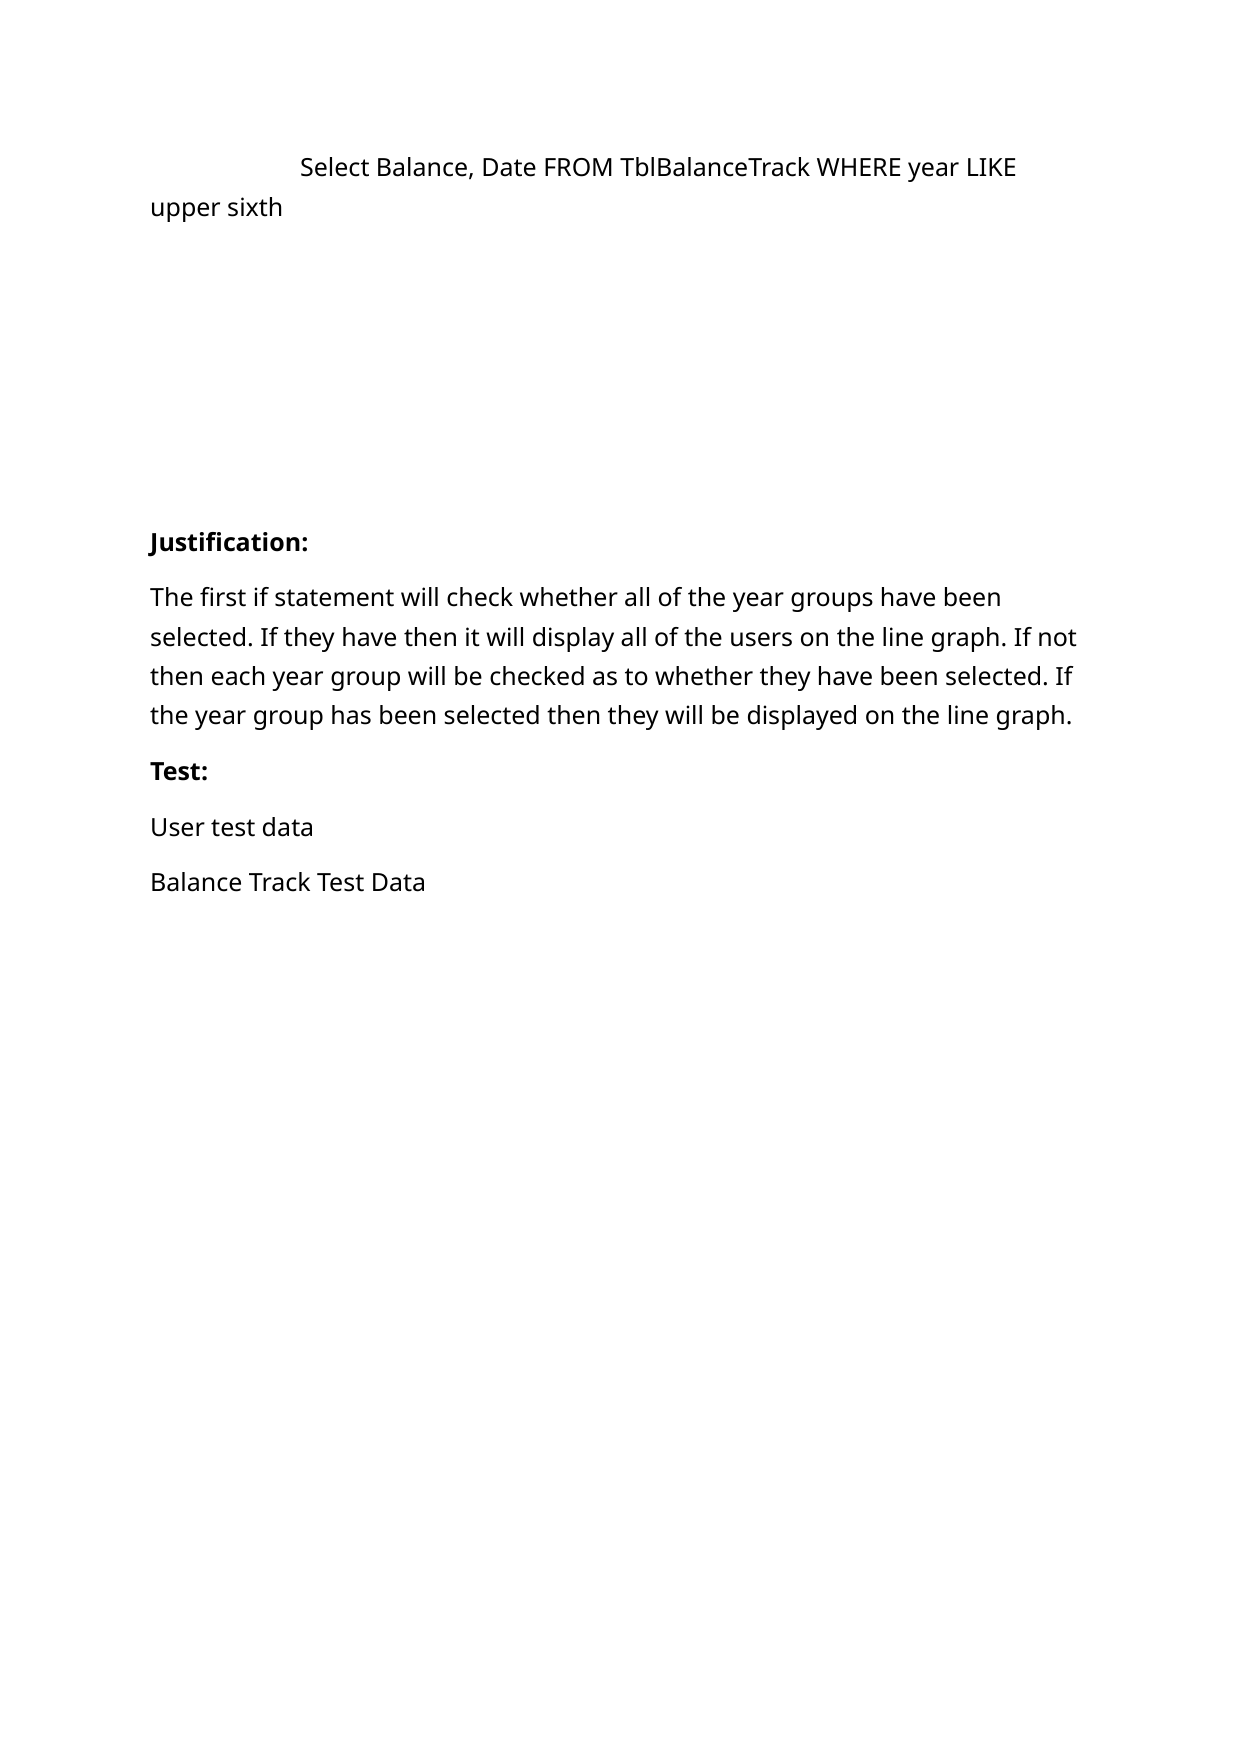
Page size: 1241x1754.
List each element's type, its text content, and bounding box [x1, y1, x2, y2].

text User test data [150, 809, 1090, 843]
text Test: [150, 753, 1090, 787]
text Select Balance, Date FROM TblBalanceTrack WHERE year LIKE upper sixth [150, 150, 1090, 223]
text The first if statement will check whether all of the year groups have been selected. If they have then it will display all of the users on the line graph. If not then each year group will be checked as to whether they have been selected. If the year group has been selected then they will be displayed on the line graph. [150, 580, 1090, 732]
text Balance Track Test Data [150, 865, 1090, 899]
text Justification: [150, 524, 1090, 558]
